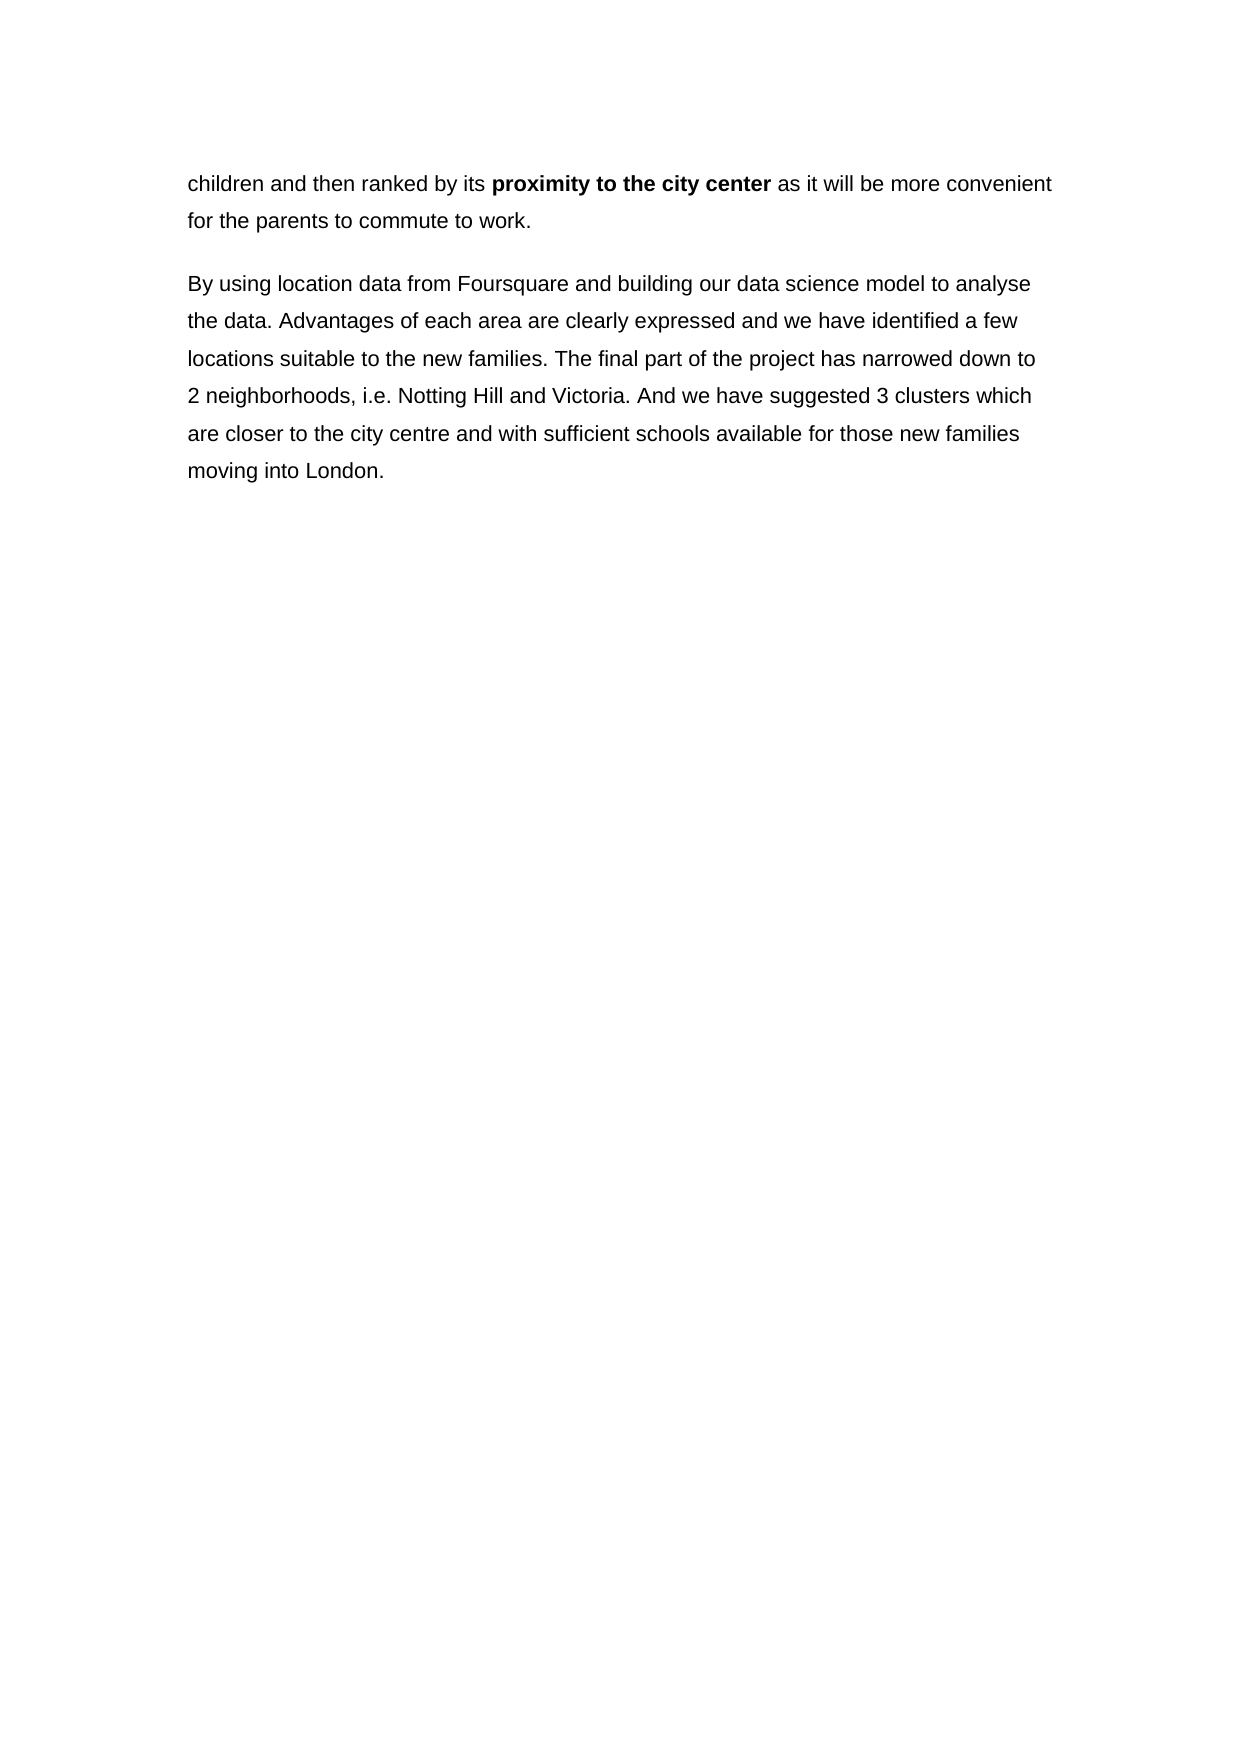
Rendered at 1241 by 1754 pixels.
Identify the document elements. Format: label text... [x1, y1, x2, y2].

text By using location data from Foursquare and building our data science model to analyse the data. Advantages of each area are clearly expressed and we have identified a few locations suitable to the new families. The final part of the project has narrowed down to 2 neighborhoods, i.e. Notting Hill and Victoria. And we have suggested 3 clusters which are closer to the city centre and with sufficient schools available for those new families moving into London. [187, 264, 1053, 489]
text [187, 164, 1053, 239]
